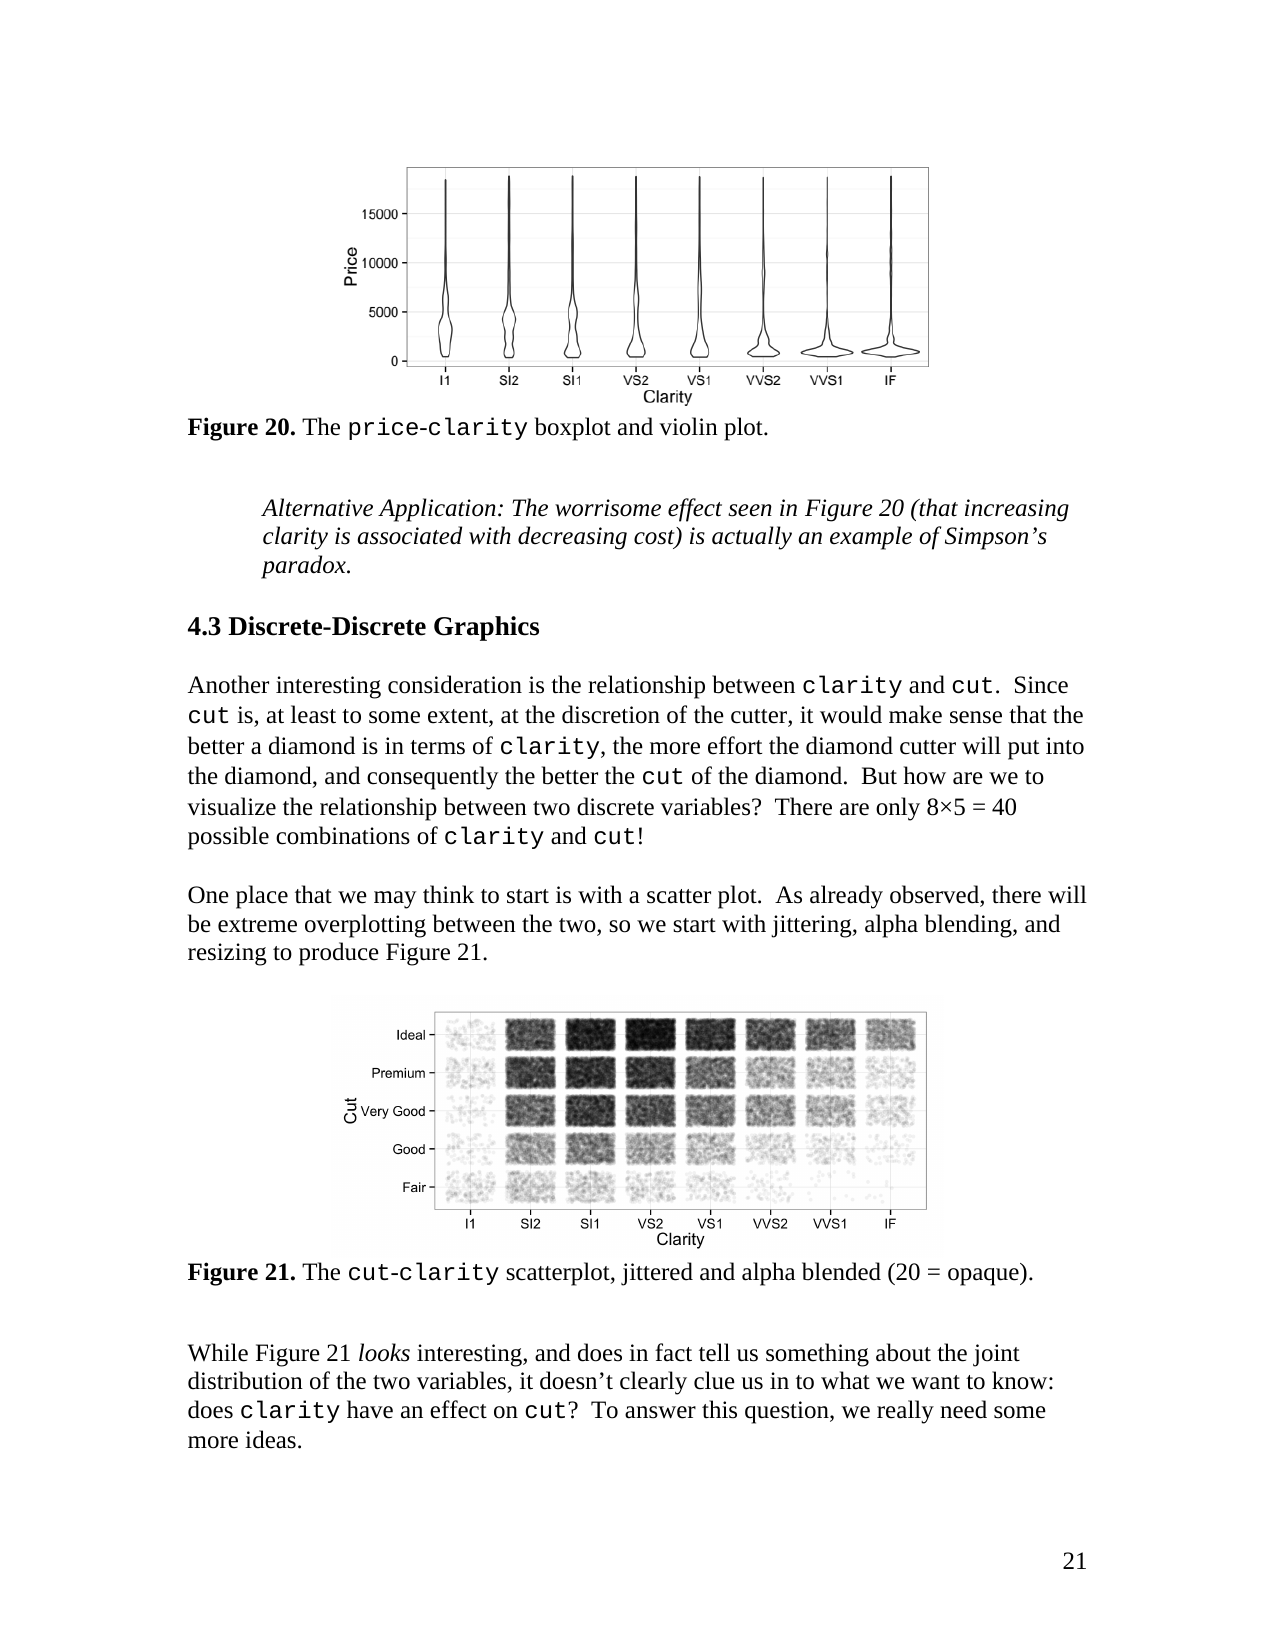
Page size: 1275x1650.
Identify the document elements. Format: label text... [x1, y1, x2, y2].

text One place that we may think to start is with a scatter plot. As already observed, there will be extreme overplotting between the two, so we start with jittering, alpha blending, and resizing to produce Figure 21. [187, 880, 1087, 966]
text 4.3 Discrete-Discrete Graphics [187, 610, 1087, 641]
picture [331, 995, 944, 1258]
text While Figure 21 looks interesting, and does in fact tell us something about the joint distribution of the two variables, it doesn’t clearly clue us in to what we want to know: does clarity have an effect on cut? To answer this question, we really need some more ideas. [187, 1338, 1087, 1454]
text Another interesting consideration is the relationship between clarity and cut. Since cut is, at least to some extent, at the discretion of the cutter, it would make sense that the better a diamond is in terms of clarity, the more effort the diamond cutter will put into the diamond, and consequently the better the cut of the diamond. But how are we to visualize the relationship between two discrete variables? There are only 8×5 = 40 possible combinations of clarity and cut! [187, 670, 1087, 851]
text Alternative Application: The worrisome effect seen in Figure 20 (that increasing clarity is associated with decreasing cost) is actually an example of Simpson’s paradox. [262, 493, 1087, 579]
